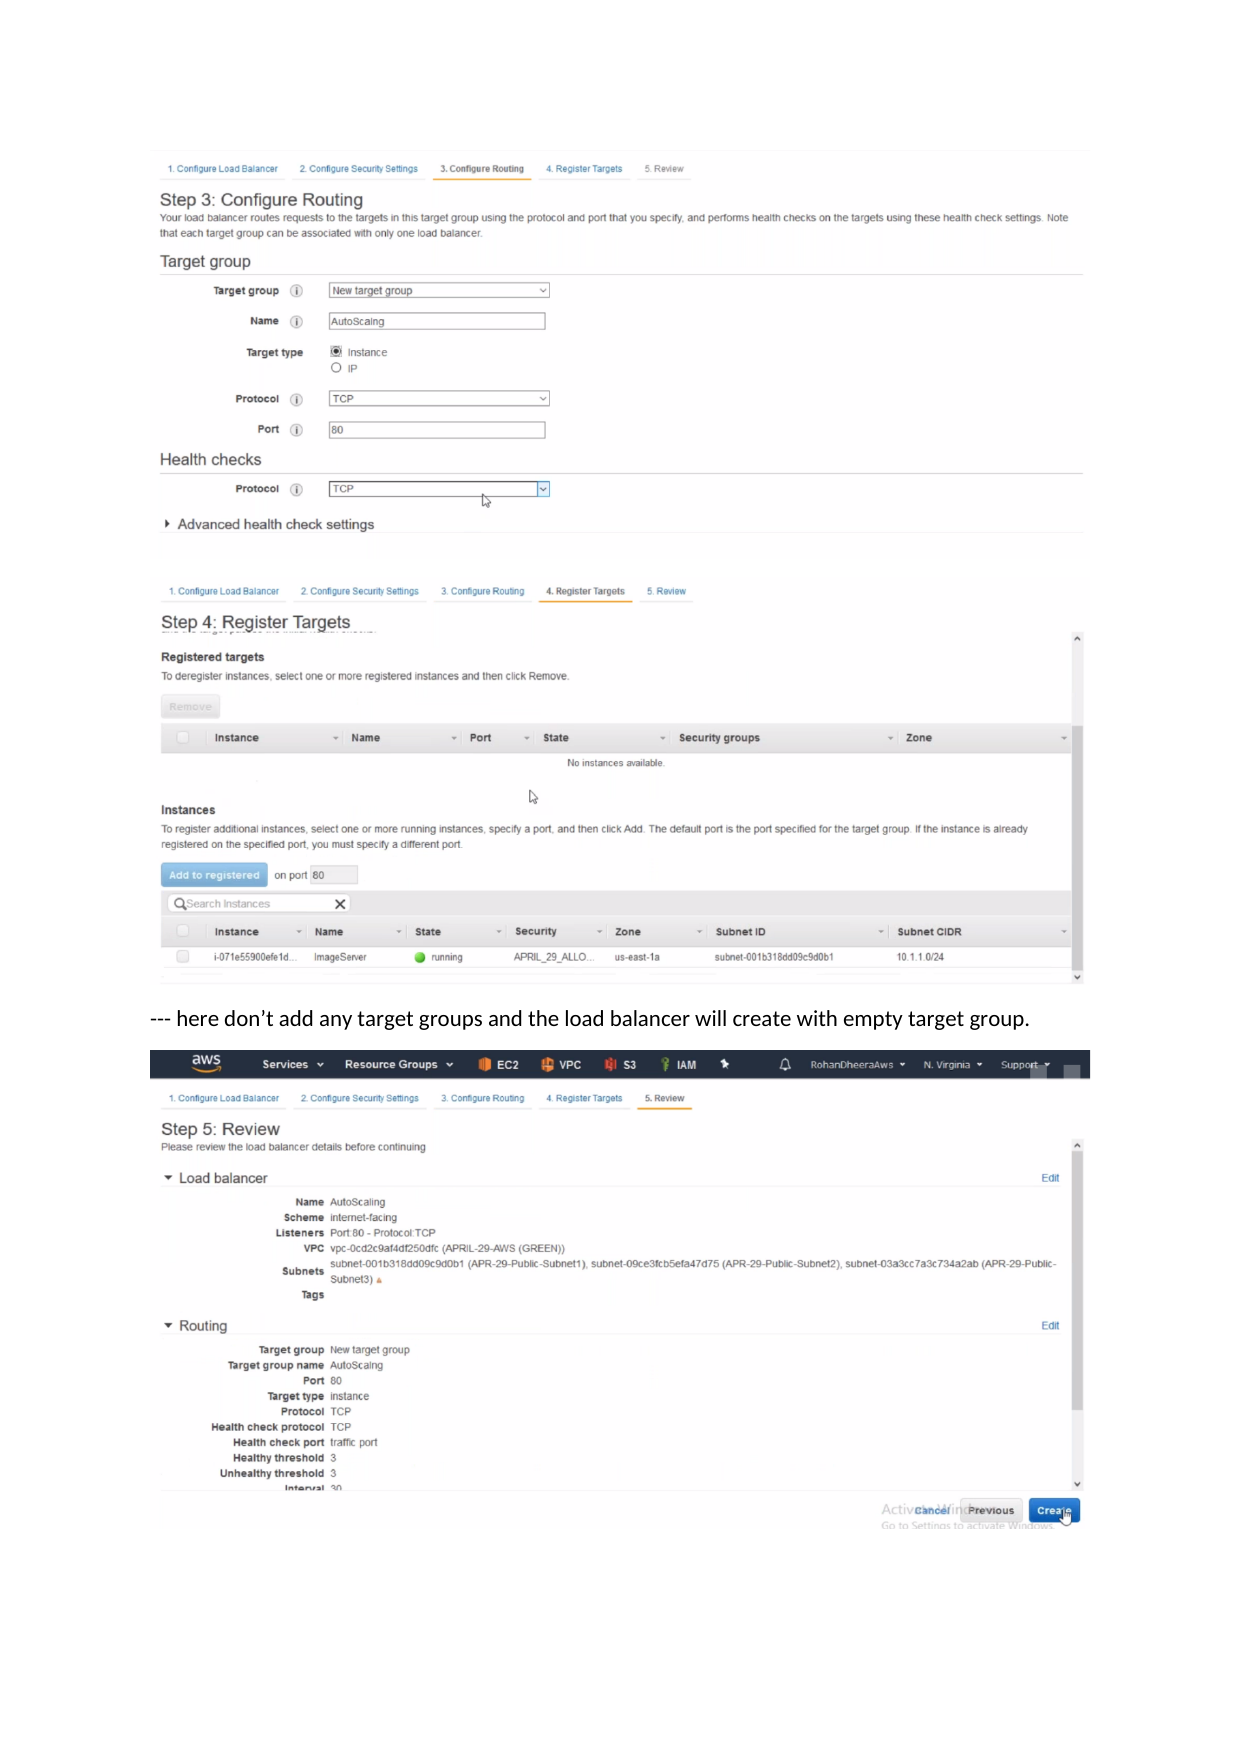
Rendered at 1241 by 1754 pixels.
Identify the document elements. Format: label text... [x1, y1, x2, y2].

picture [150, 150, 1091, 559]
picture [150, 577, 1091, 985]
picture [150, 1050, 1091, 1529]
text --- here don’t add any target groups and the load balancer will create with empty target group. [150, 1004, 1090, 1032]
